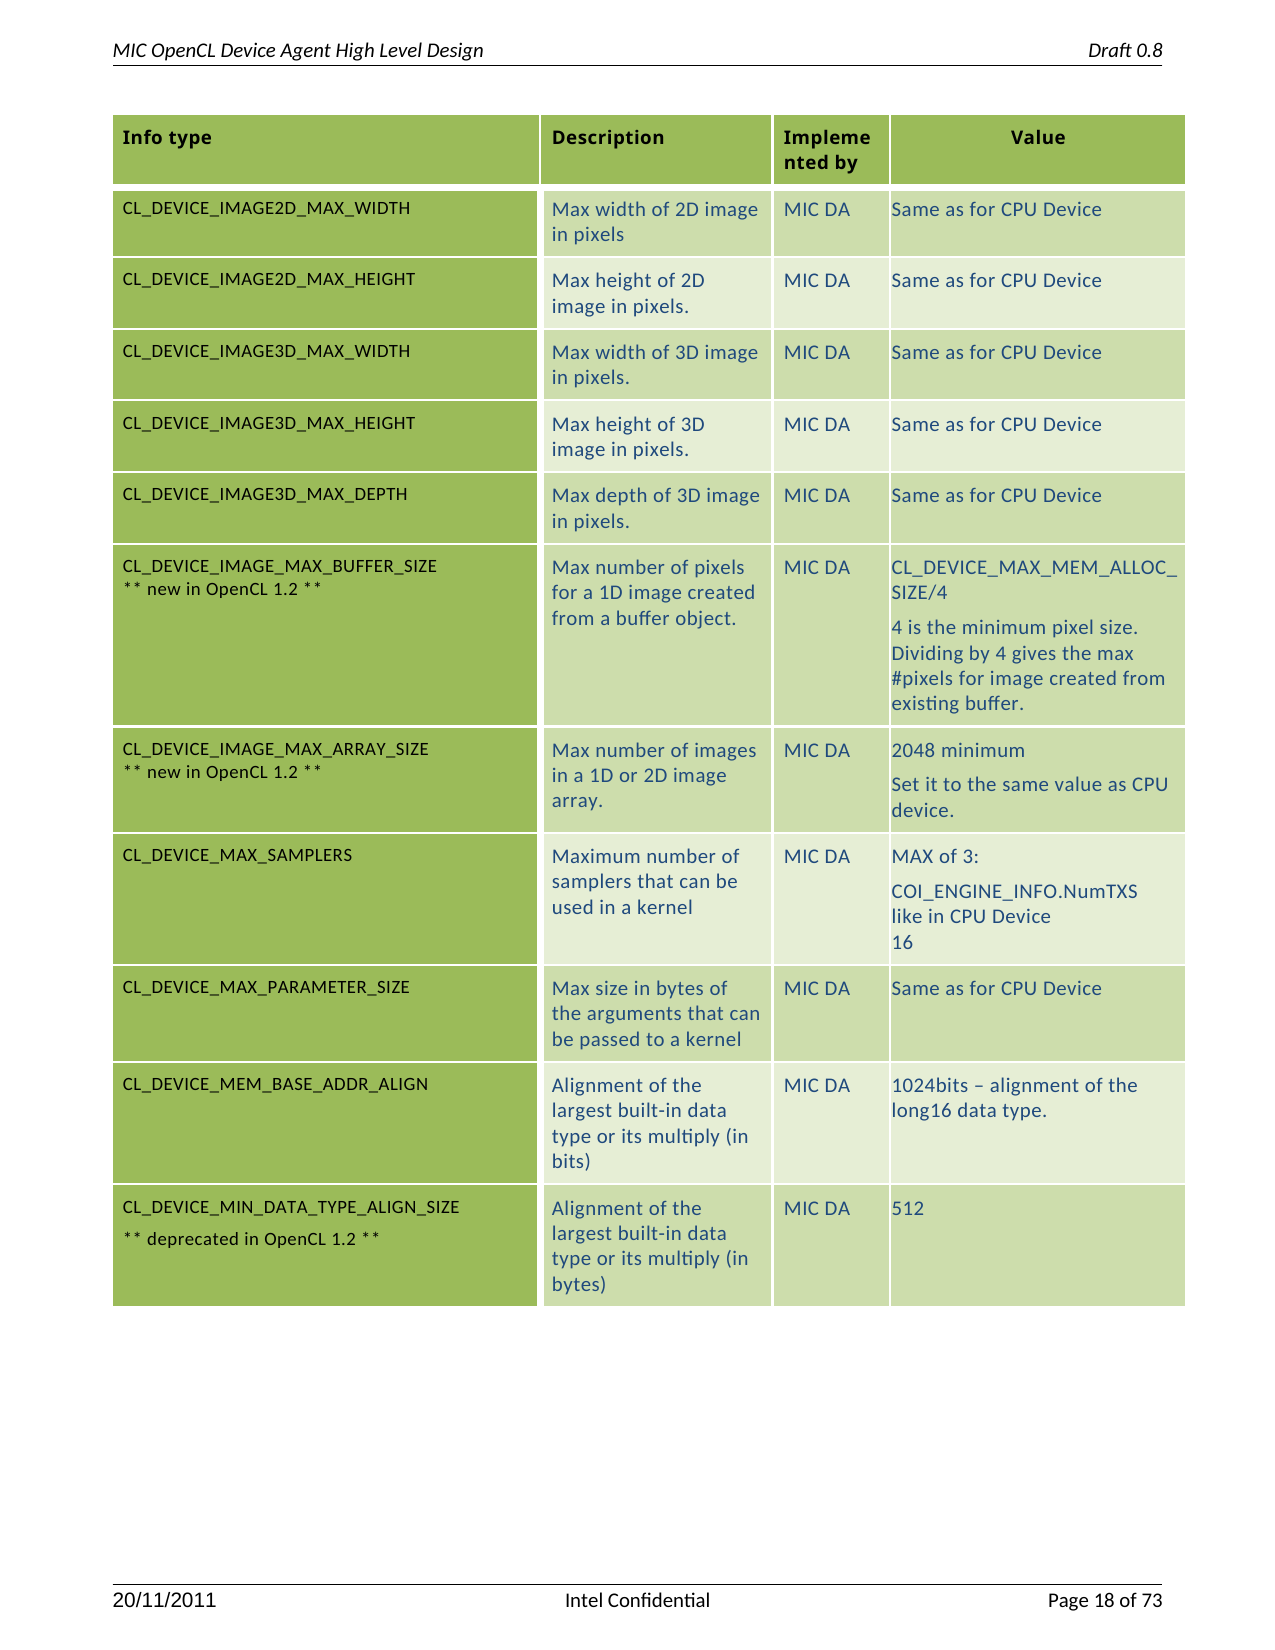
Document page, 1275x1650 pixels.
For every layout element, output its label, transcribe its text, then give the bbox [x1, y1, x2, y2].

table_cell CL_DEVICE_IMAGE3D_MAX_DEPTH [113, 473, 537, 543]
table_cell Max size in bytes of the arguments that can be passed to a kernel [544, 966, 771, 1061]
table_cell Alignment of the largest built-in data type or its multiply (in bits) [544, 1063, 771, 1183]
table_cell CL_DEVICE_IMAGE_MAX_BUFFER_SIZE ** new in OpenCL 1.2 ** [113, 545, 537, 725]
table_cell MIC DA [774, 401, 889, 471]
table_cell MIC DA [774, 258, 889, 328]
table_cell CL_DEVICE_MAX_PARAMETER_SIZE [113, 966, 537, 1061]
table_cell 2048 minimum Set it to the same value as CPU device. [891, 728, 1185, 832]
table_header Implemented by [774, 115, 889, 184]
table_cell MIC DA [774, 473, 889, 543]
table_cell MIC DA [774, 545, 889, 725]
table_cell CL_DEVICE_IMAGE_MAX_ARRAY_SIZE ** new in OpenCL 1.2 ** [113, 728, 537, 832]
table_cell MIC DA [774, 330, 889, 399]
table_cell CL_DEVICE_MAX_SAMPLERS [113, 834, 537, 964]
table_cell Same as for CPU Device [891, 473, 1185, 543]
table_cell CL_DEVICE_MAX_MEM_ALLOC_SIZE/4 4 is the minimum pixel size. Dividing by 4 gives the max #pixels for image created from existing buffer. [891, 545, 1185, 725]
table_cell Same as for CPU Device [891, 966, 1185, 1061]
table_cell MIC DA [774, 966, 889, 1061]
table_cell Max depth of 3D image in pixels. [544, 473, 771, 543]
table_cell CL_DEVICE_IMAGE3D_MAX_WIDTH [113, 330, 537, 399]
table_cell CL_DEVICE_MEM_BASE_ADDR_ALIGN [113, 1063, 537, 1183]
table_cell CL_DEVICE_IMAGE2D_MAX_WIDTH [113, 191, 537, 256]
table_cell Max height of 2D image in pixels. [544, 258, 771, 328]
table_cell MIC DA [774, 834, 889, 964]
table_cell Same as for CPU Device [891, 330, 1185, 399]
table_cell Max number of images in a 1D or 2D image array. [544, 728, 771, 832]
table_cell Max height of 3D image in pixels. [544, 401, 771, 471]
table_cell MIC DA [774, 1185, 889, 1306]
table_cell Same as for CPU Device [891, 401, 1185, 471]
table_cell Max number of pixels for a 1D image created from a buffer object. [544, 545, 771, 725]
table_cell Max width of 2D image in pixels [544, 191, 771, 256]
table_cell 1024bits – alignment of the long16 data type. [891, 1063, 1185, 1183]
table_cell Same as for CPU Device [891, 191, 1185, 256]
table_cell Alignment of the largest built-in data type or its multiply (in bytes) [544, 1185, 771, 1306]
table_cell Max width of 3D image in pixels. [544, 330, 771, 399]
table_header Value [891, 115, 1185, 184]
table_cell CL_DEVICE_IMAGE2D_MAX_HEIGHT [113, 258, 537, 328]
table_cell CL_DEVICE_IMAGE3D_MAX_HEIGHT [113, 401, 537, 471]
table_header Info type [113, 115, 539, 184]
table_cell 512 [891, 1185, 1185, 1306]
table_cell MAX of 3: COI_ENGINE_INFO.NumTXS like in CPU Device 16 [891, 834, 1185, 964]
table_cell Same as for CPU Device [891, 258, 1185, 328]
table_cell CL_DEVICE_MIN_DATA_TYPE_ALIGN_SIZE ** deprecated in OpenCL 1.2 ** [113, 1185, 537, 1306]
table_cell Maximum number of samplers that can be used in a kernel [544, 834, 771, 964]
table_cell MIC DA [774, 728, 889, 832]
table_header Description [541, 115, 771, 184]
table_cell MIC DA [774, 1063, 889, 1183]
table_cell MIC DA [774, 191, 889, 256]
